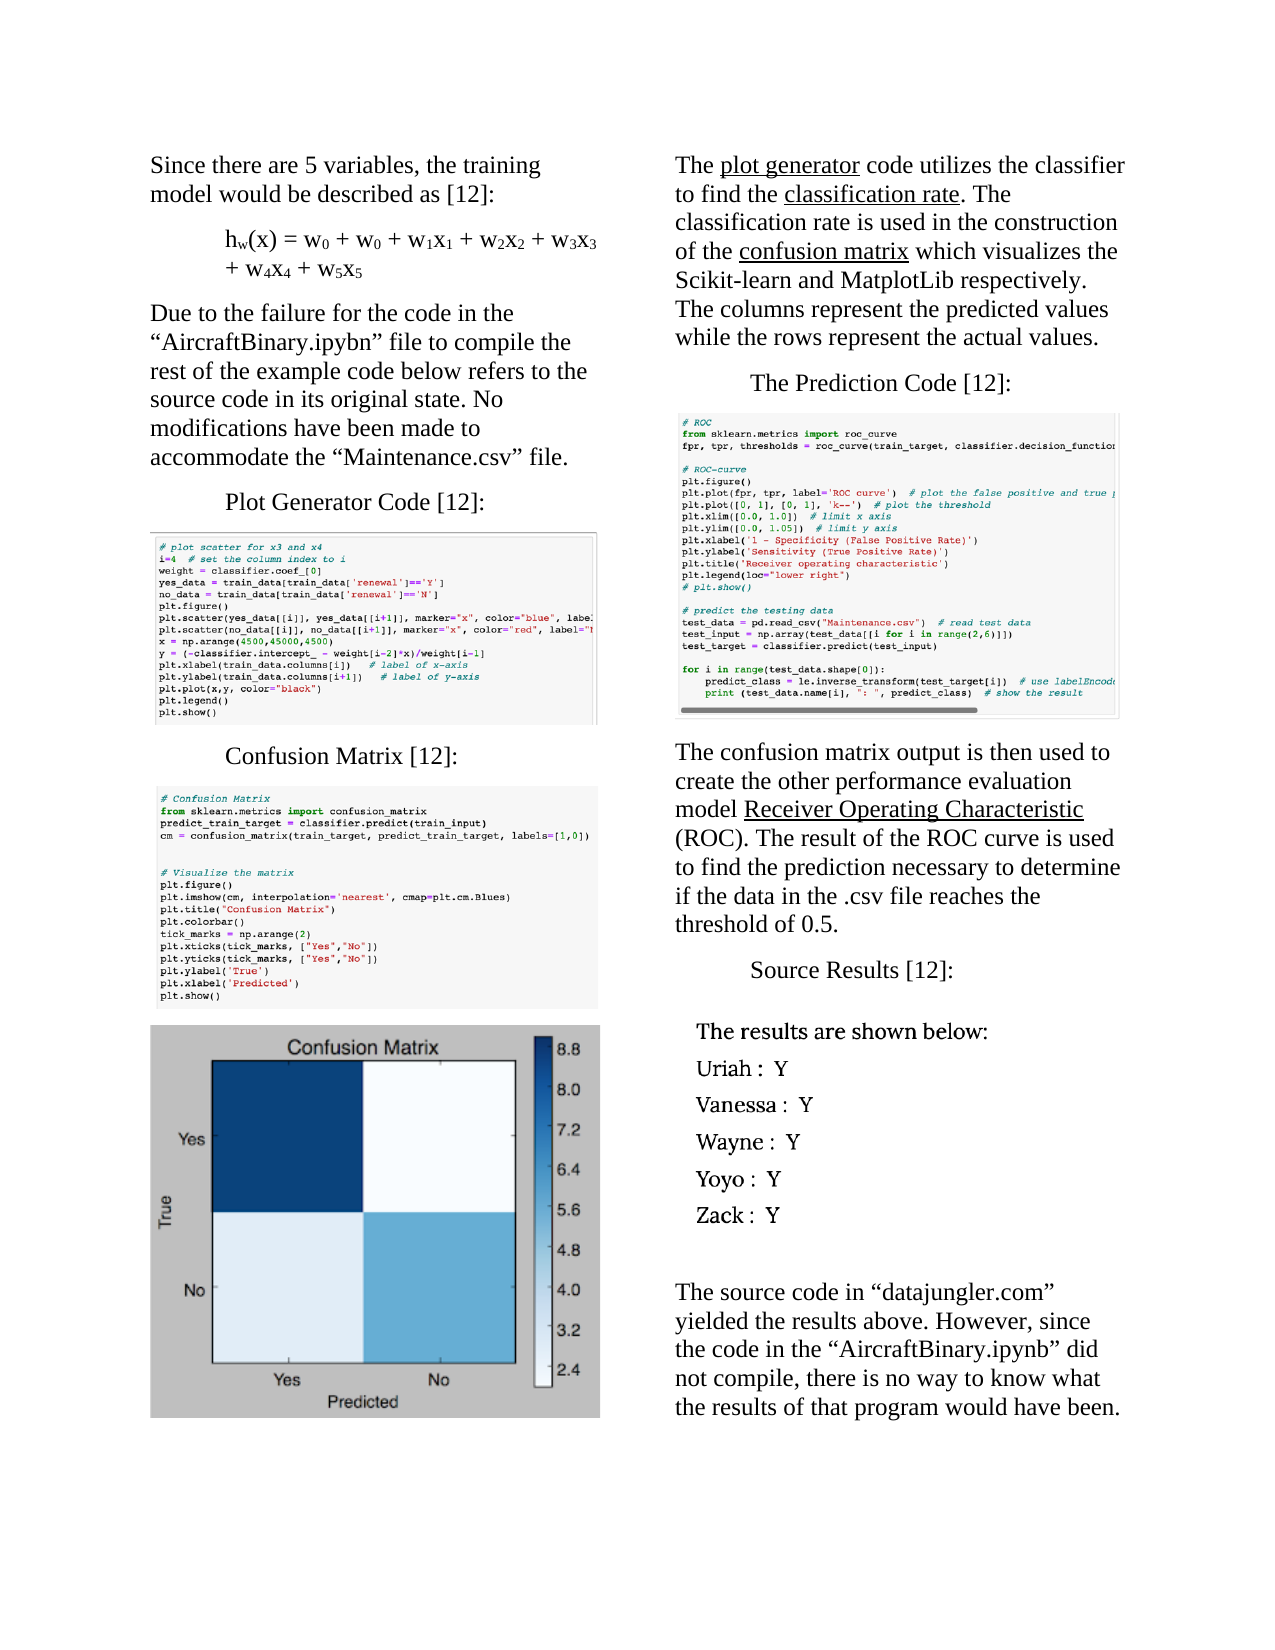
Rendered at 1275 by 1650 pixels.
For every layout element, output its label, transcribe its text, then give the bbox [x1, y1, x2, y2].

text Confusion Matrix [12]: [150, 741, 600, 770]
picture [675, 413, 1124, 721]
picture [150, 786, 599, 1009]
text Due to the failure for the code in the “AircraftBinary.ipybn” file to compile the rest of the example code below refers to the source code in its original state. No modifications have been made to accommodate the “Maintenance.csv” file. [150, 298, 600, 471]
text Source Results [12]: [675, 955, 1125, 984]
picture [150, 532, 600, 725]
text The confusion matrix output is then used to create the other performance evaluation model Receiver Operating Characteristic (ROC). The result of the ROC curve is used to find the prediction necessary to determine if the data in the .csv file reaches the threshold of 0.5. [675, 737, 1125, 938]
text hw(x) = w0 + w0 + w1x1 + w2x2 + w3x3 + w4x4 + w5x5 [225, 224, 600, 282]
text The Prediction Code [12]: [675, 368, 1125, 397]
text The plot generator code utilizes the classifier to find the classification rate. The classification rate is used in the construction of the confusion matrix which visualizes the Scikit-learn and MatplotLib respectively. The columns represent the predicted values while the rows represent the actual values. [675, 150, 1125, 351]
picture [150, 1025, 600, 1418]
text The source code in “datajungler.com” yielded the results above. However, since the code in the “AircraftBinary.ipynb” did not compile, there is no way to know what the results of that program would have been. [675, 1277, 1125, 1421]
text Since there are 5 variables, the training model would be described as [12]: [150, 150, 600, 207]
text Plot Generator Code [12]: [150, 487, 600, 516]
picture [675, 1000, 1040, 1261]
